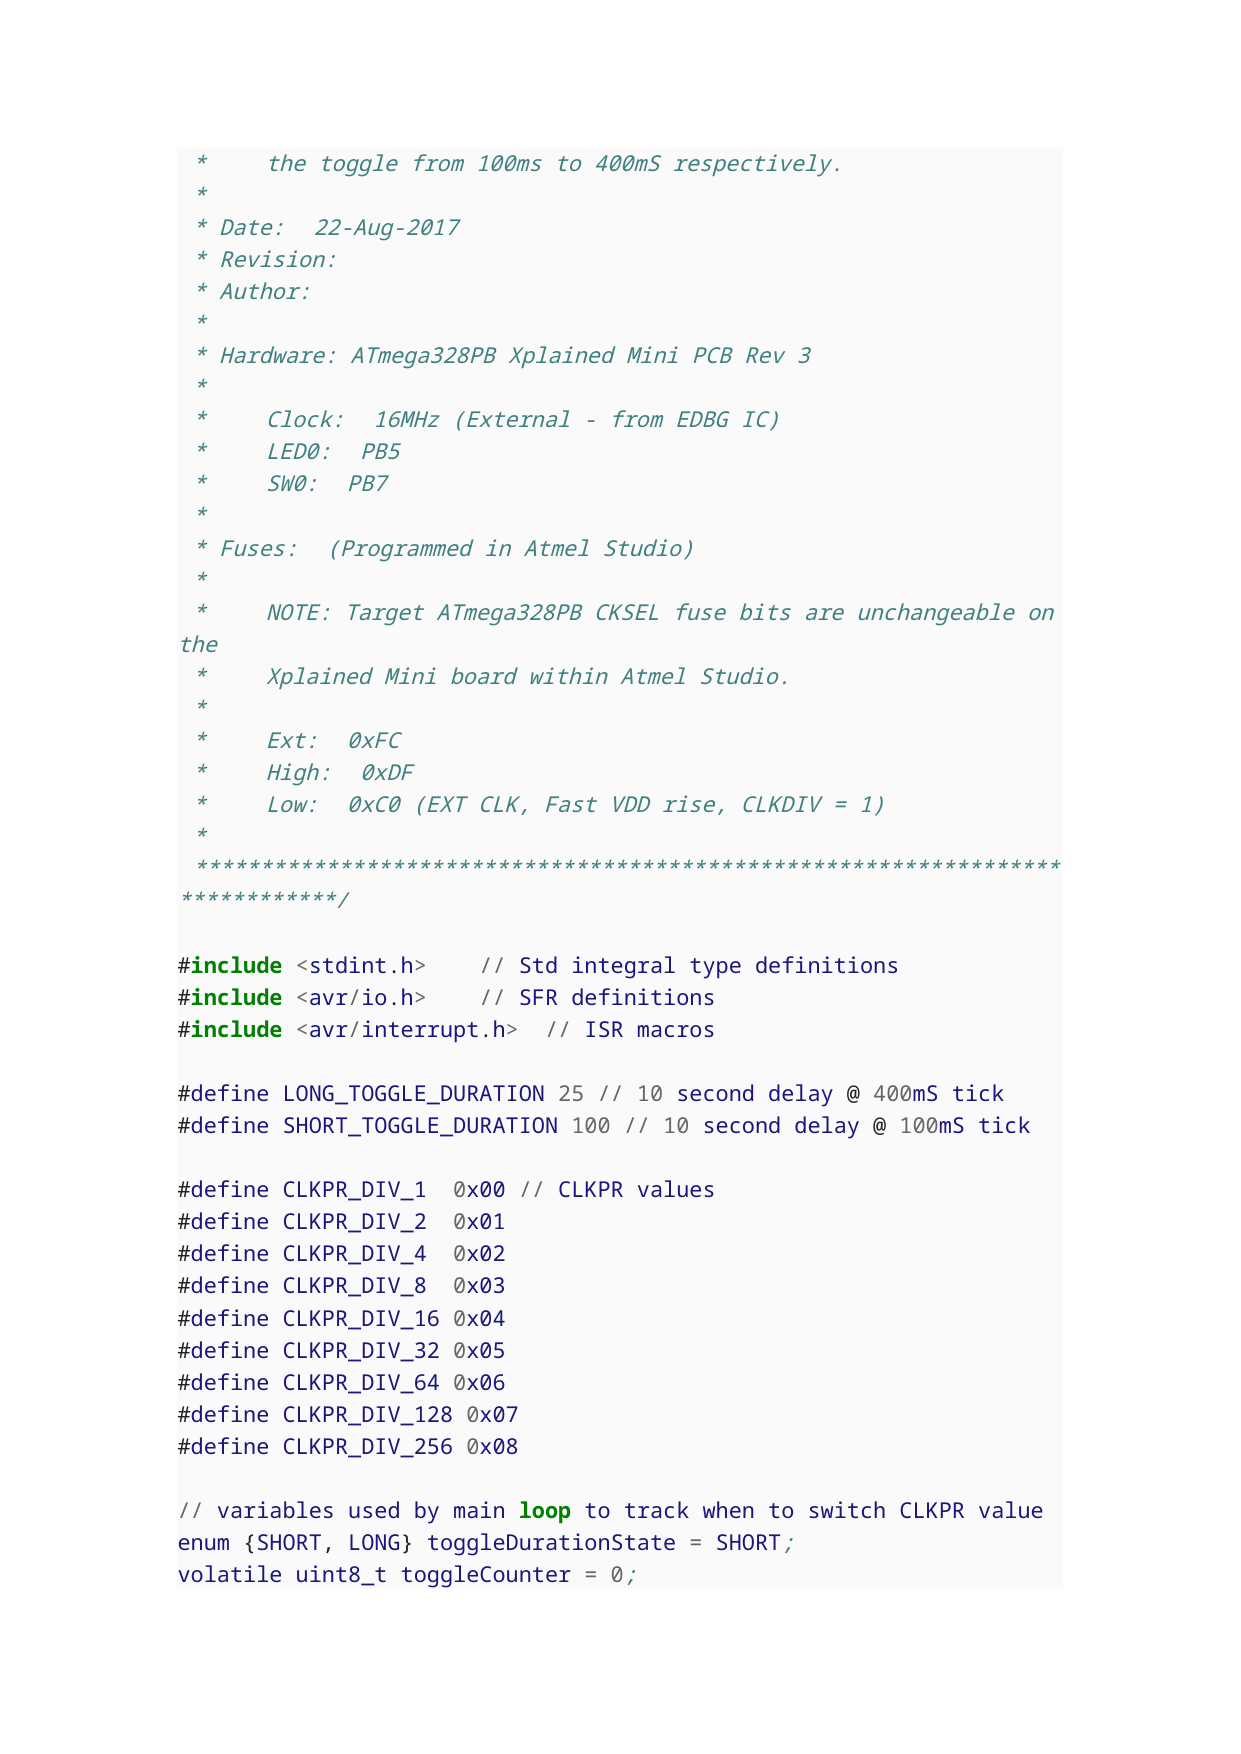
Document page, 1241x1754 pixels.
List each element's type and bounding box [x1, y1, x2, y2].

text [177, 148, 1063, 1589]
